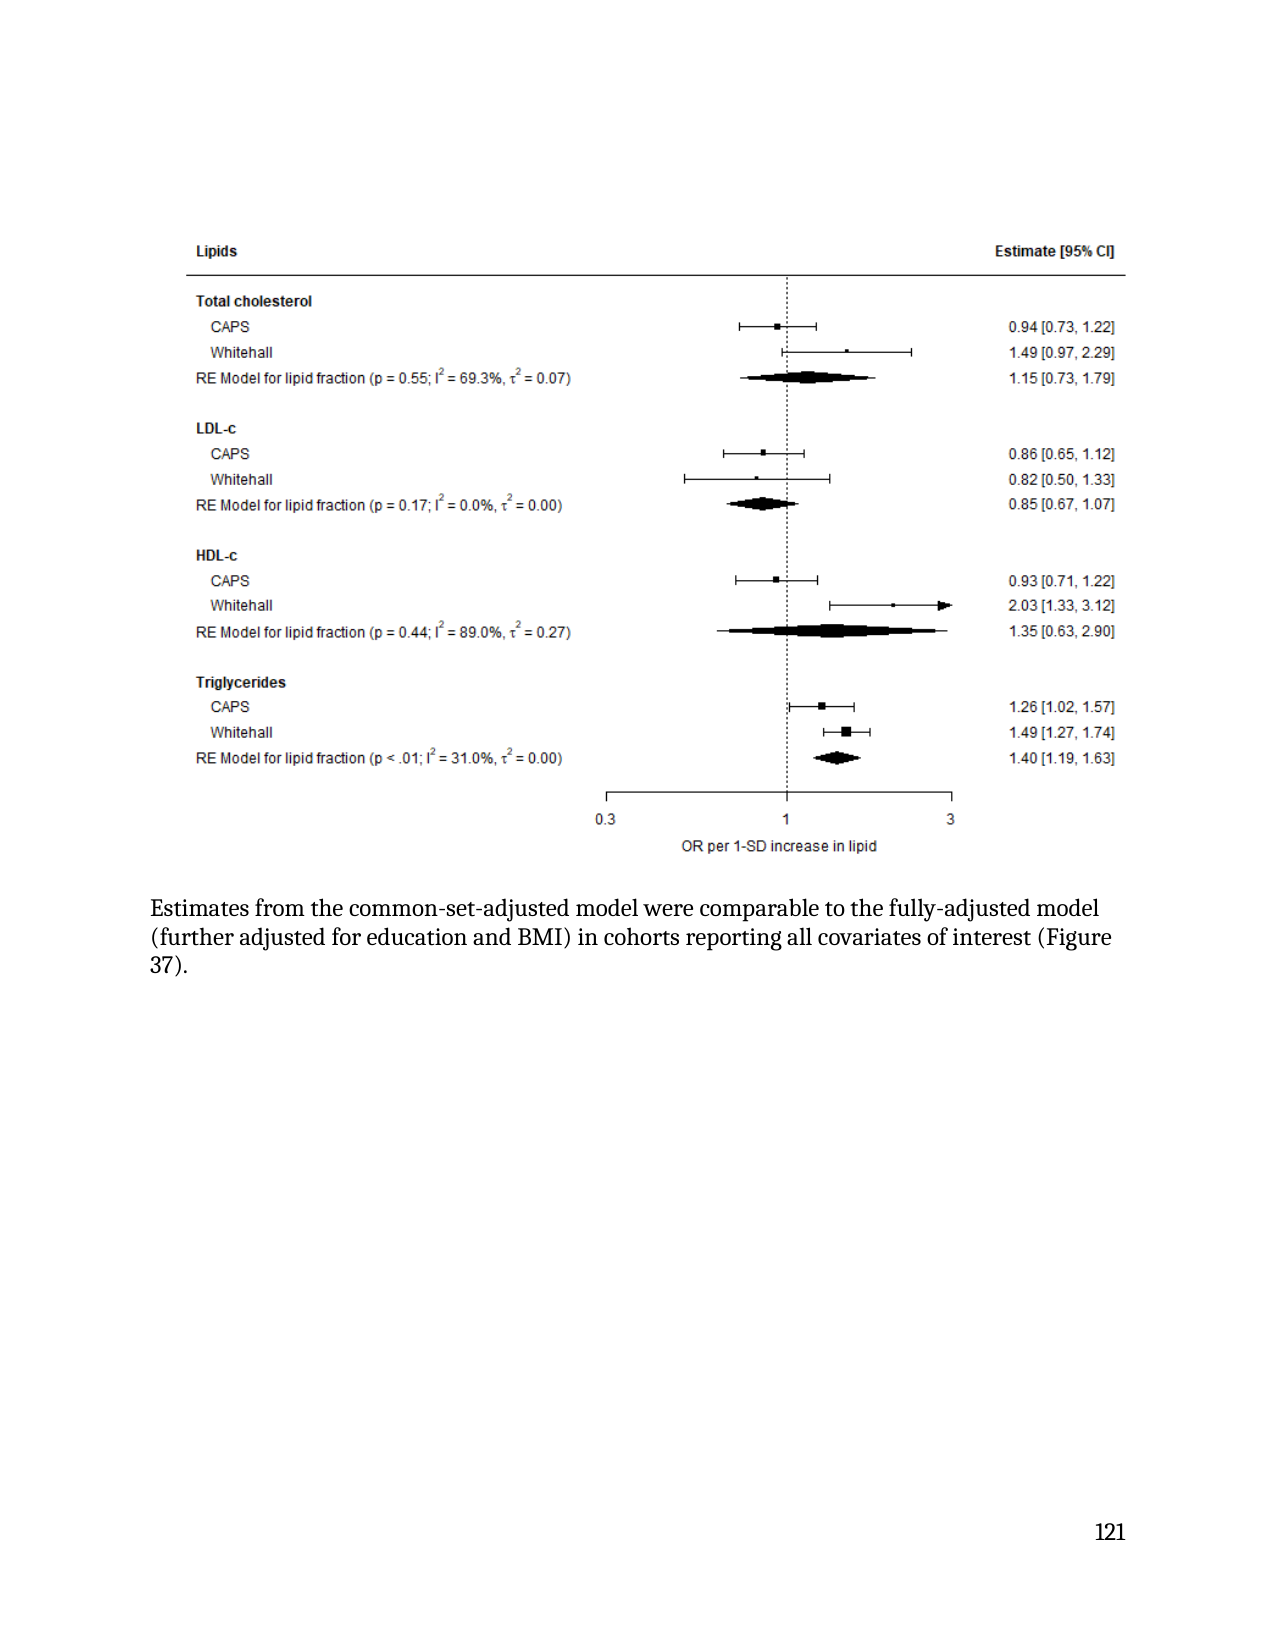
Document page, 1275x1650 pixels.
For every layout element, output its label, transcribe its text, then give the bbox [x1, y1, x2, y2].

picture [168, 150, 1144, 882]
text Estimates from the common-set-adjusted model were comparable to the fully-adjusted model (further adjusted for education and BMI) in cohorts reporting all covariates of interest (Figure 37). [150, 894, 1125, 980]
